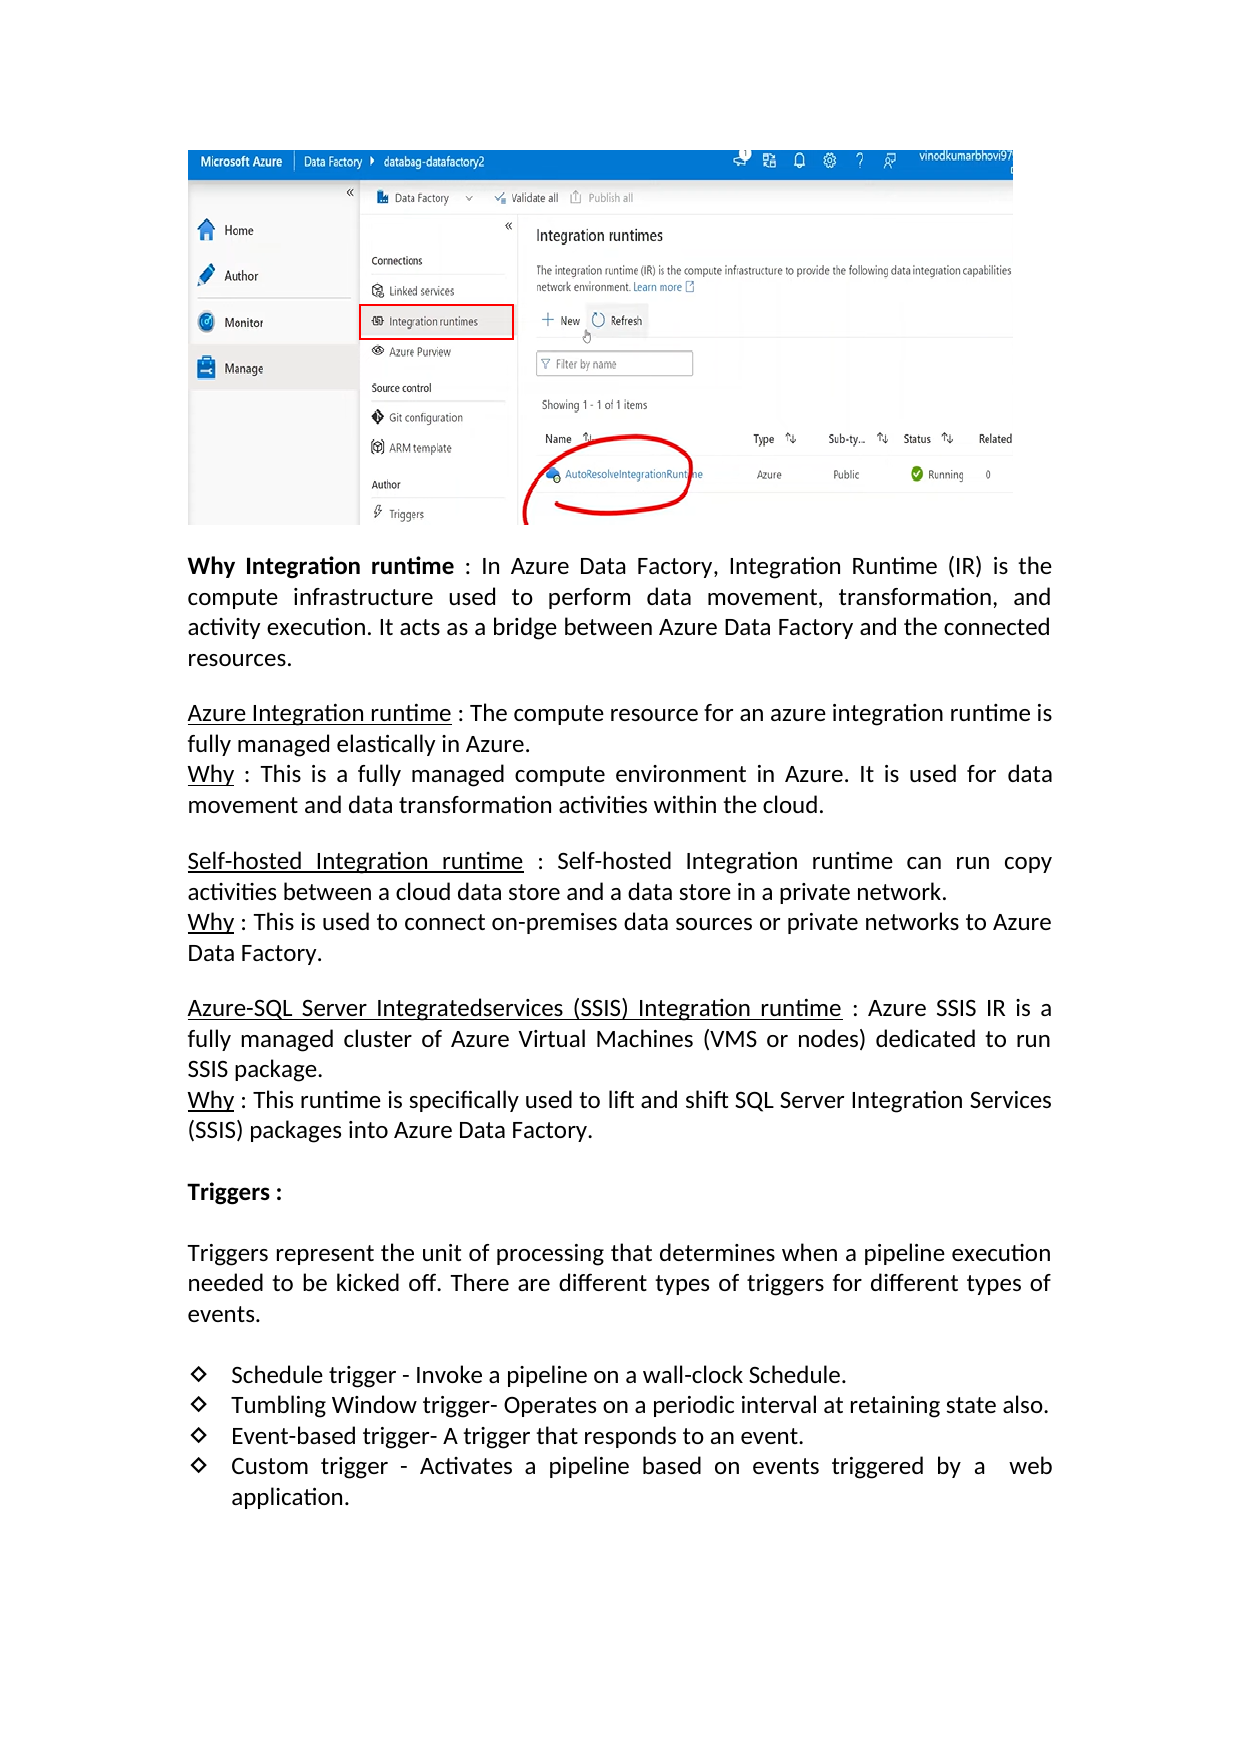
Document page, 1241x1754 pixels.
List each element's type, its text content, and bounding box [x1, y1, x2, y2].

list Schedule trigger - Invoke a pipeline on a wall-clock Schedule. [187, 1359, 1053, 1389]
list Custom trigger - Activates a pipeline based on events triggered by a web application. [187, 1450, 1053, 1537]
text Why Integration runtime : In Azure Data Factory, Integration Runtime (IR) is the compute infrastructure used to perform data movement, transformation, and activity execution. It acts as a bridge between Azure Data Factory and the connected resources. [187, 525, 1053, 698]
text Azure Integration runtime : The compute resource for an azure integration runtime is fully managed elastically in Azure. Why : This is a fully managed compute environment in Azure. It is used for data movement and data transformation activities within the cloud. [187, 698, 1053, 845]
text Triggers represent the unit of processing that determines when a pipeline execution needed to be kicked off. There are different types of triggers for different types of events. [187, 1237, 1053, 1328]
picture [187, 150, 1013, 525]
list Tumbling Window trigger- Operates on a periodic interval at retaining state also. [187, 1389, 1053, 1420]
text Triggers : [187, 1176, 1053, 1206]
text Azure-SQL Server Integratedservices (SSIS) Integration runtime : Azure SSIS IR is a fully managed cluster of Azure Virtual Machines (VMS or nodes) dedicated to run SSIS package. Why : This runtime is specifically used to lift and shift SQL Server Integration Services (SSIS) packages into Azure Data Factory. [187, 993, 1053, 1145]
text Self-hosted Integration runtime : Self-hosted Integration runtime can run copy activities between a cloud data store and a data store in a private network. Why : This is used to connect on-premises data sources or private networks to Azure Data Factory. [187, 845, 1053, 993]
list Event-based trigger- A trigger that responds to an event. [187, 1420, 1053, 1450]
